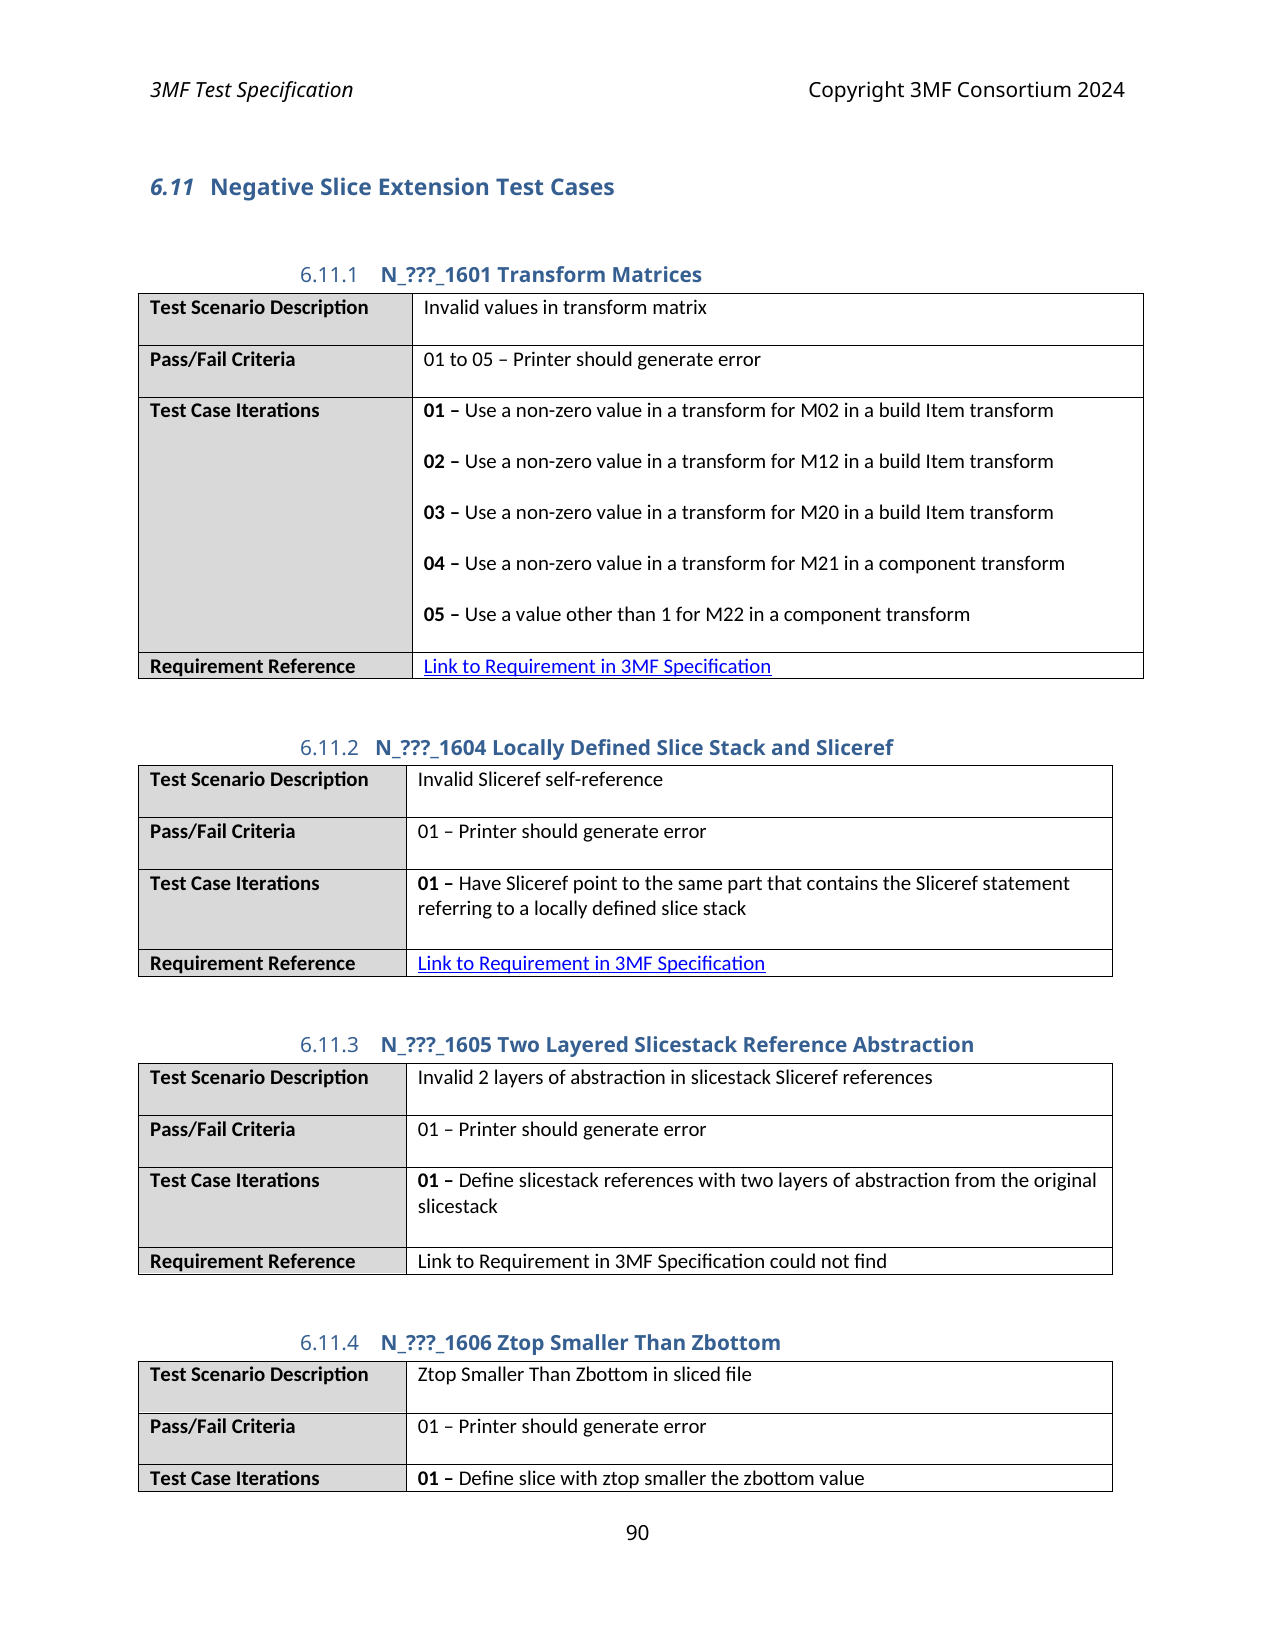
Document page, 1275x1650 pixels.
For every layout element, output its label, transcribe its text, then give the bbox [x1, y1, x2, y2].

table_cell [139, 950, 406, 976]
subtitle Negative Slice Extension Test Cases [150, 171, 1125, 202]
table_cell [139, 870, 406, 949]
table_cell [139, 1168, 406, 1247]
subtitle N_???_1606 Ztop Smaller Than Zbottom [300, 1328, 1125, 1356]
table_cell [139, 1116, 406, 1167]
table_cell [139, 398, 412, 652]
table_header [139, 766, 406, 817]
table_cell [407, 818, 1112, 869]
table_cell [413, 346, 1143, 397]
subtitle N_???_1601 Transform Matrices [300, 260, 1125, 289]
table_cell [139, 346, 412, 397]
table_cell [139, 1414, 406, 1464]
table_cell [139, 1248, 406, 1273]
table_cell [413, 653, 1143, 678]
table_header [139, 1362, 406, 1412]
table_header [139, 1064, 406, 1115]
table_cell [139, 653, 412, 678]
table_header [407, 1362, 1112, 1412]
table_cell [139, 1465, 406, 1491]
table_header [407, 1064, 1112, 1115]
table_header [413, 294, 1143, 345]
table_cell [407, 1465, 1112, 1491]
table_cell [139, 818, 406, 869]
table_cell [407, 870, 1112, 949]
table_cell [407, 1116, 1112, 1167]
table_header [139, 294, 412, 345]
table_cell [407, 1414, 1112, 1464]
subtitle N_???_1605 Two Layered Slicestack Reference Abstraction [300, 1030, 1125, 1059]
subtitle N_???_1604 Locally Defined Slice Stack and Sliceref [300, 733, 1125, 761]
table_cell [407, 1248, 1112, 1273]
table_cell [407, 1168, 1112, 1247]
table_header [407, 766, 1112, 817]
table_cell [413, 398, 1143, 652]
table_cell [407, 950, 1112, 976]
